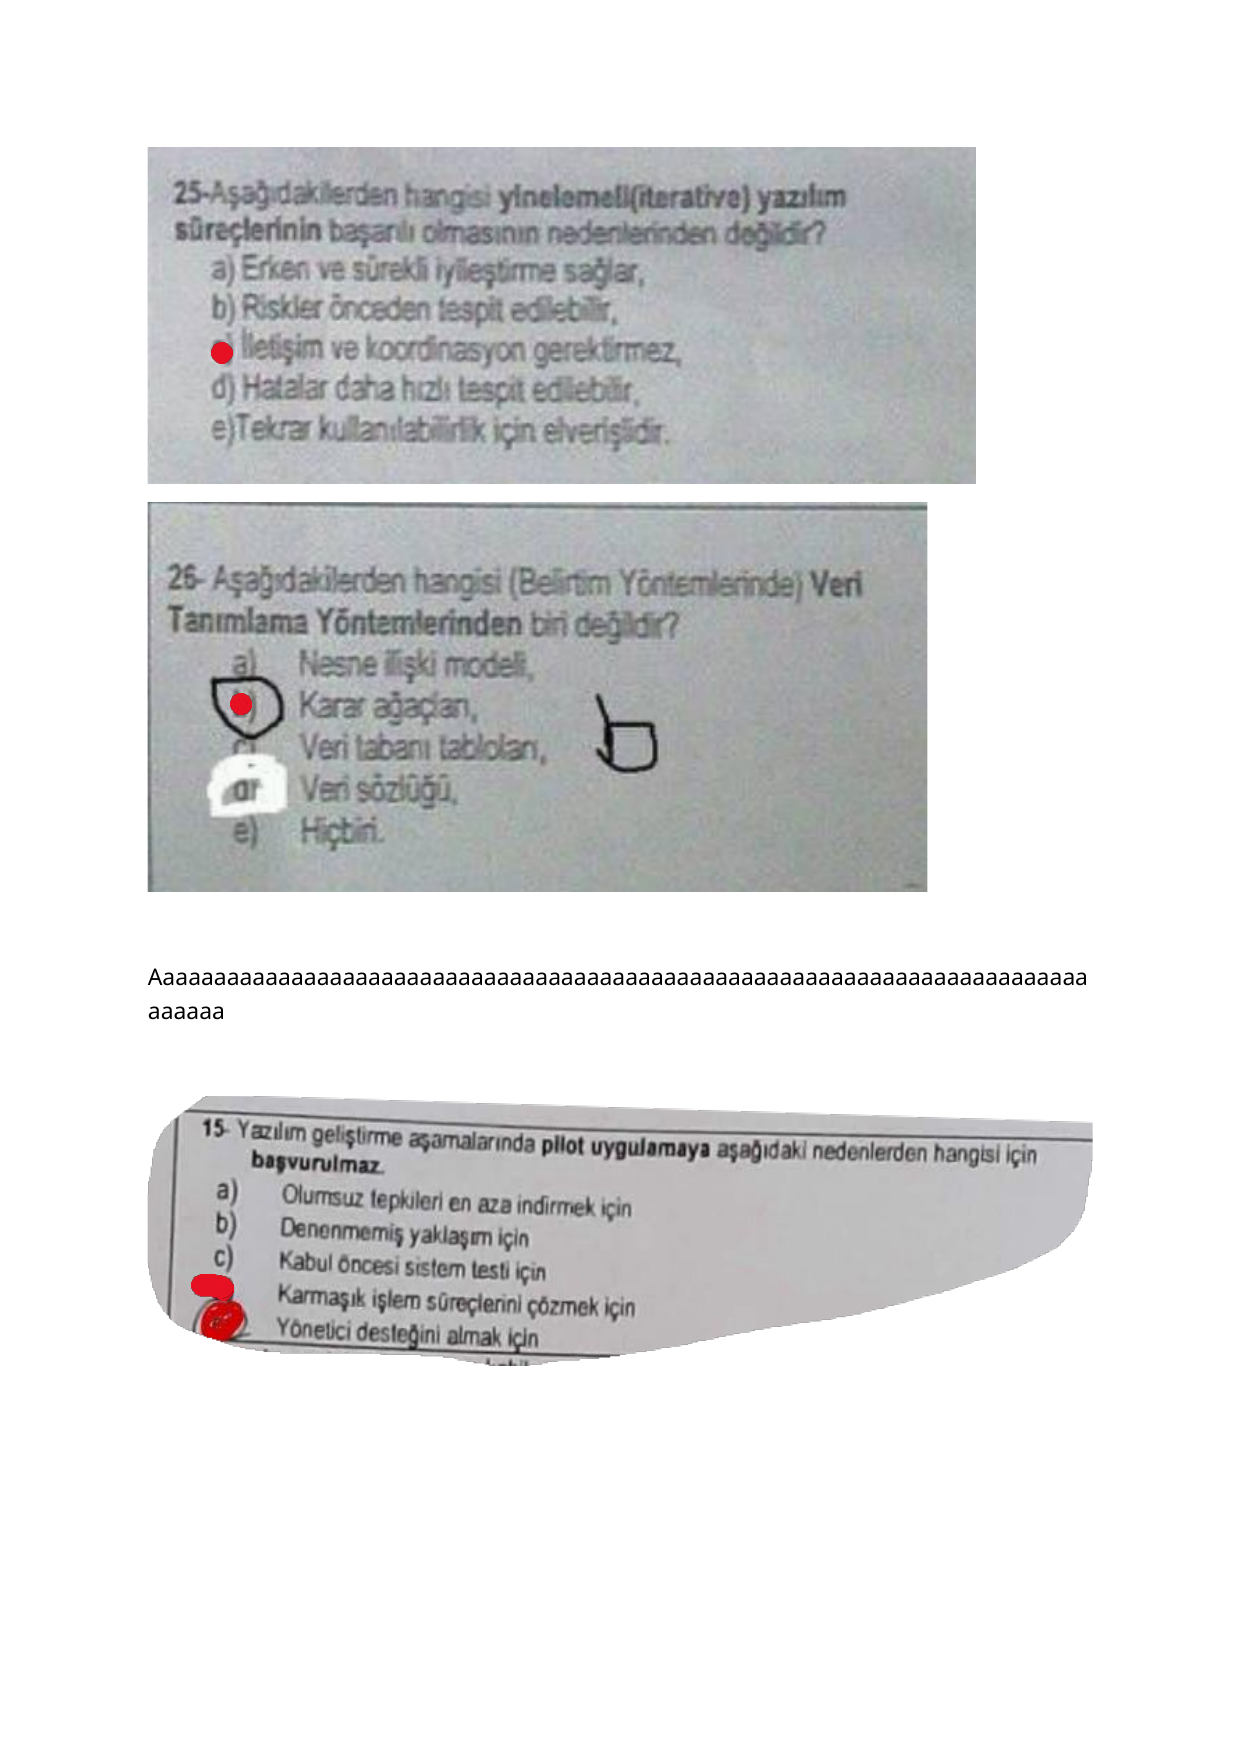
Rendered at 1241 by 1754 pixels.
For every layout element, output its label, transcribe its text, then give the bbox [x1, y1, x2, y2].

picture [147, 502, 928, 892]
text Aaaaaaaaaaaaaaaaaaaaaaaaaaaaaaaaaaaaaaaaaaaaaaaaaaaaaaaaaaaaaaaaaaaaaaaaaaaaaaa [148, 961, 1093, 1026]
picture [147, 147, 976, 484]
picture [147, 1096, 1093, 1366]
